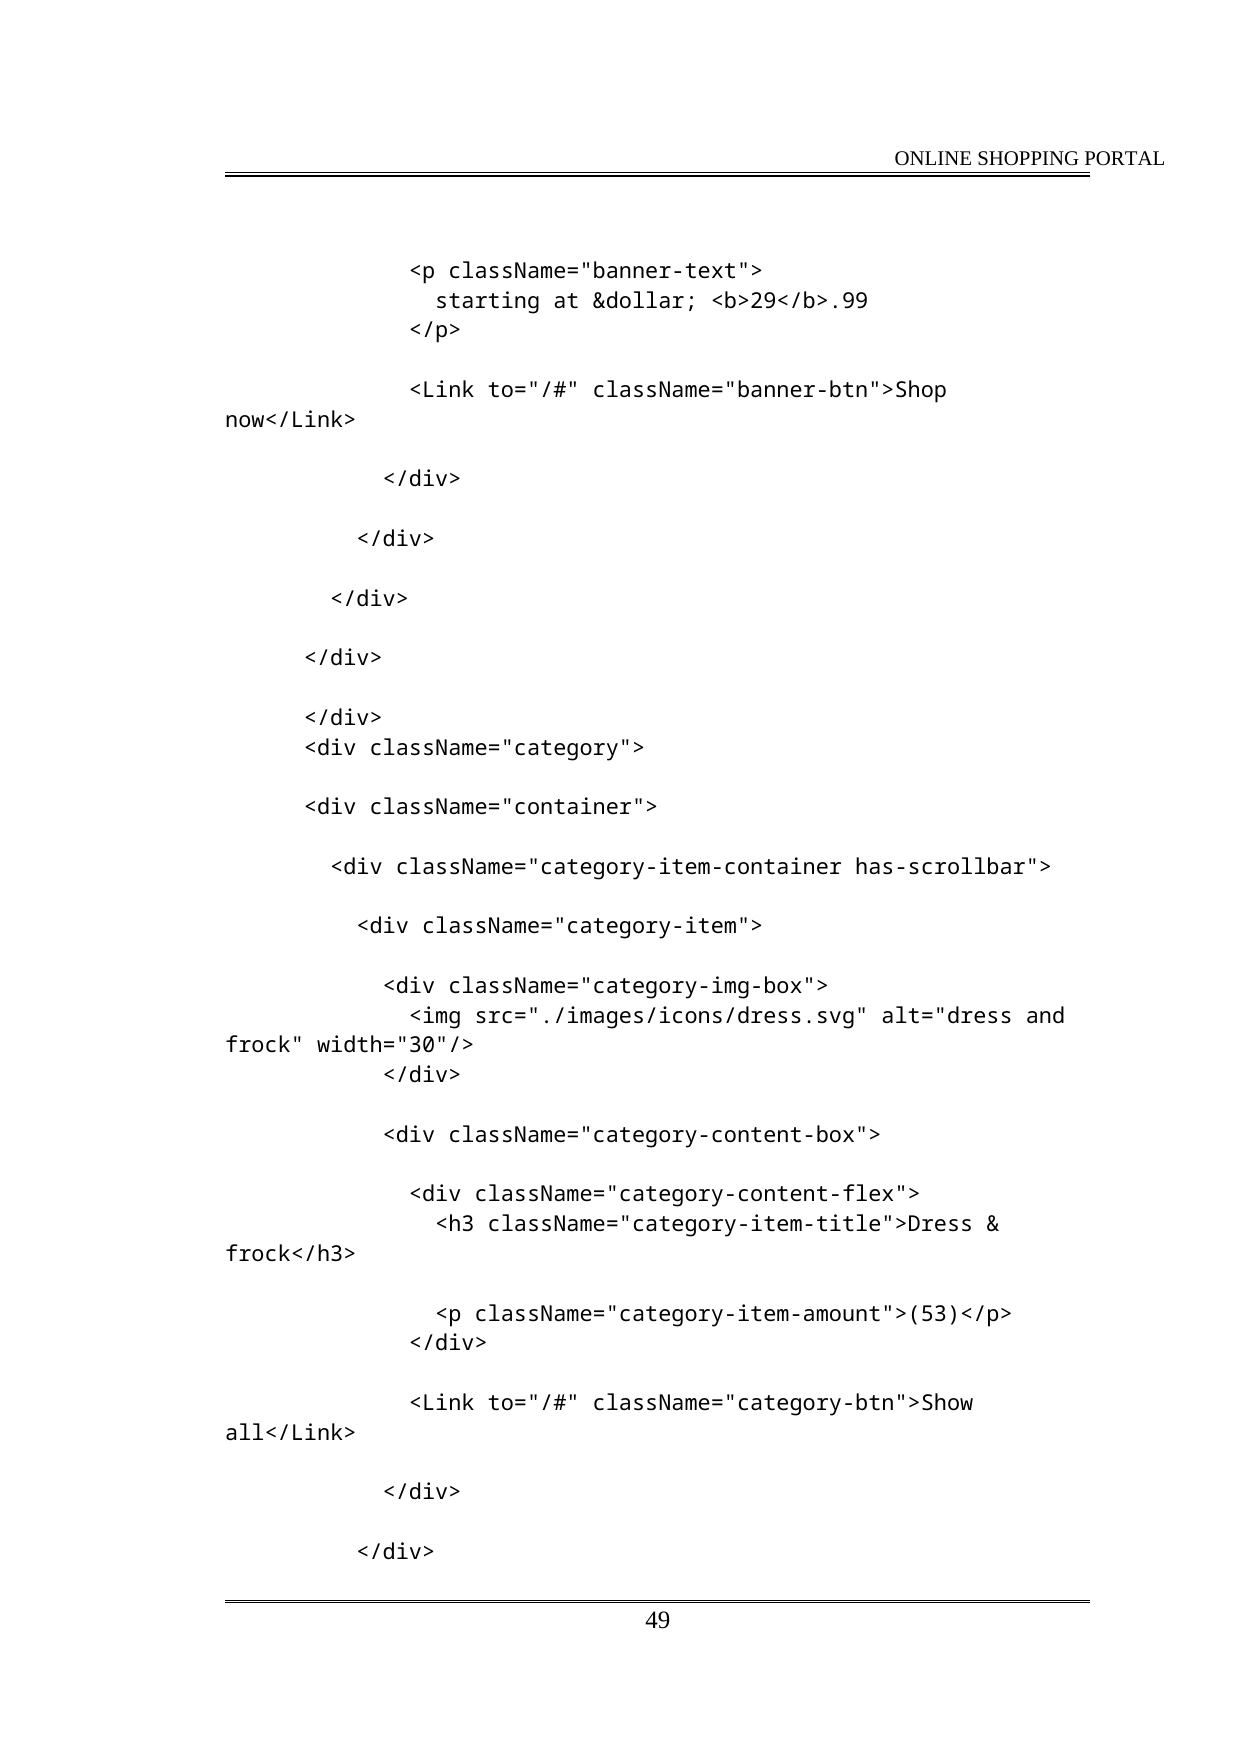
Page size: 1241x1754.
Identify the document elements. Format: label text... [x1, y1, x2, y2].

text </div> [225, 702, 1090, 731]
text </div> [225, 1536, 1090, 1566]
text <div className="category-img-box"> [225, 970, 1090, 999]
text <p className="banner-text"> [225, 255, 1090, 284]
text <Link to="/#" className="banner-btn">Shop now</Link> [225, 374, 1090, 433]
text <p className="category-item-amount">(53)</p> [225, 1297, 1090, 1327]
text </div> [225, 582, 1090, 612]
text </div> [225, 523, 1090, 553]
text </div> [225, 1059, 1090, 1089]
text starting at &dollar; <b>29</b>.99 [225, 284, 1090, 314]
text <div className="category-item"> [225, 910, 1090, 940]
text <div className="category-content-box"> [225, 1119, 1090, 1148]
text <h3 className="category-item-title">Dress & frock</h3> [225, 1208, 1090, 1268]
text </div> [225, 463, 1090, 493]
text <div className="container"> [225, 791, 1090, 821]
text <div className="category-item-container has-scrollbar"> [225, 851, 1090, 880]
text <div className="category"> [225, 731, 1090, 761]
text <img src="./images/icons/dress.svg" alt="dress and frock" width="30"/> [225, 999, 1090, 1059]
text </p> [225, 314, 1090, 344]
text </div> [225, 642, 1090, 672]
text <Link to="/#" className="category-btn">Show all</Link> [225, 1387, 1090, 1446]
text </div> [225, 1327, 1090, 1357]
text </div> [225, 1476, 1090, 1506]
text <div className="category-content-flex"> [225, 1178, 1090, 1208]
